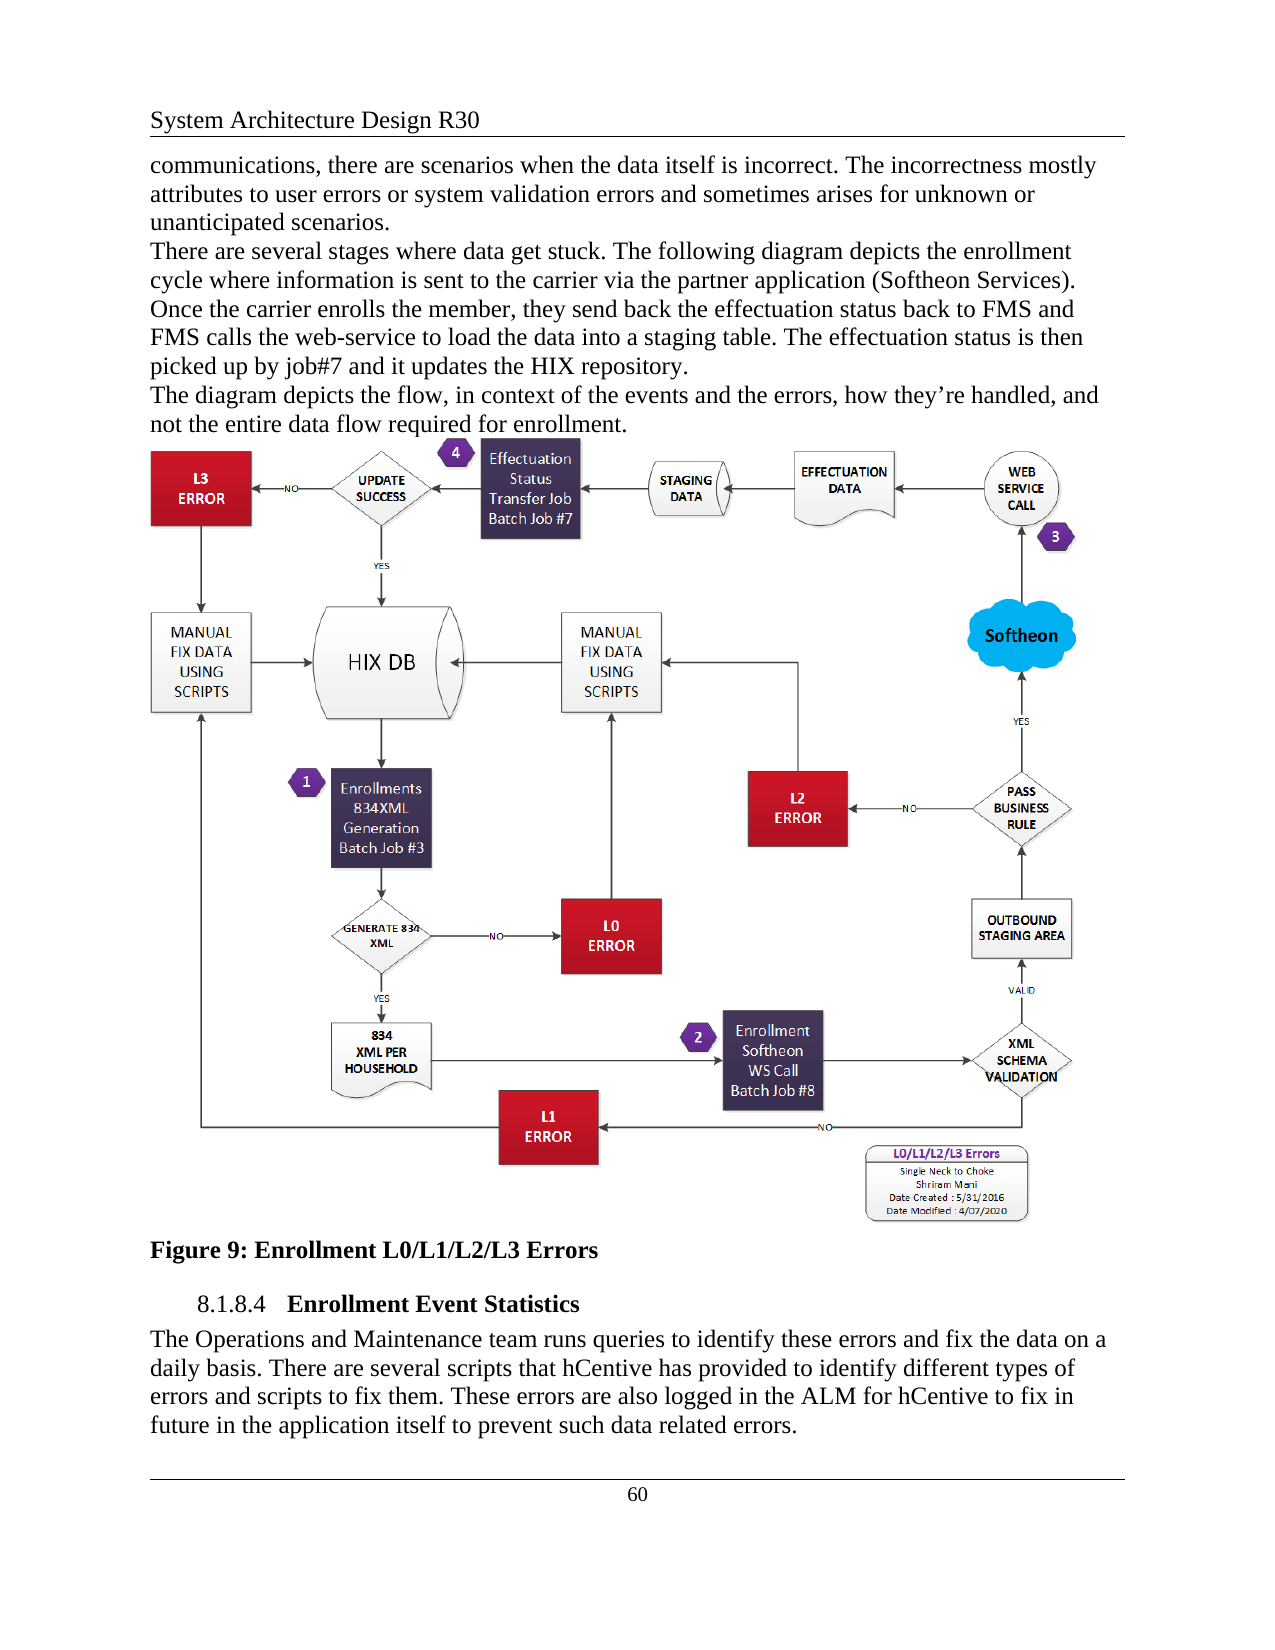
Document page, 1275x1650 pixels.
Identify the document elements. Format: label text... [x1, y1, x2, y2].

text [150, 150, 1125, 236]
text The Operations and Maintenance team runs queries to identify these errors and fix the data on a daily basis. There are several scripts that hCentive has provided to identify different types of errors and scripts to fix them. These errors are also logged in the ALM for hCentive to fix in future in the application itself to prevent such data related errors. [150, 1324, 1125, 1439]
picture [150, 437, 1077, 1223]
subtitle Enrollment Event Statistics [197, 1289, 1125, 1318]
text The diagram depicts the flow, in context of the events and the errors, how they’re handled, and not the entire data flow required for enrollment. [150, 380, 1125, 437]
text There are several stages where data get stuck. The following diagram depicts the enrollment cycle where information is sent to the carrier via the partner application (Softheon Services). Once the carrier enrolls the member, they send back the effectuation status back to FMS and FMS calls the web-service to load the data into a staging table. The effectuation status is then picked up by job#7 and it updates the HIX repository. [150, 236, 1125, 380]
text Figure 9: Enrollment L0/L1/L2/L3 Errors [150, 1235, 1125, 1264]
